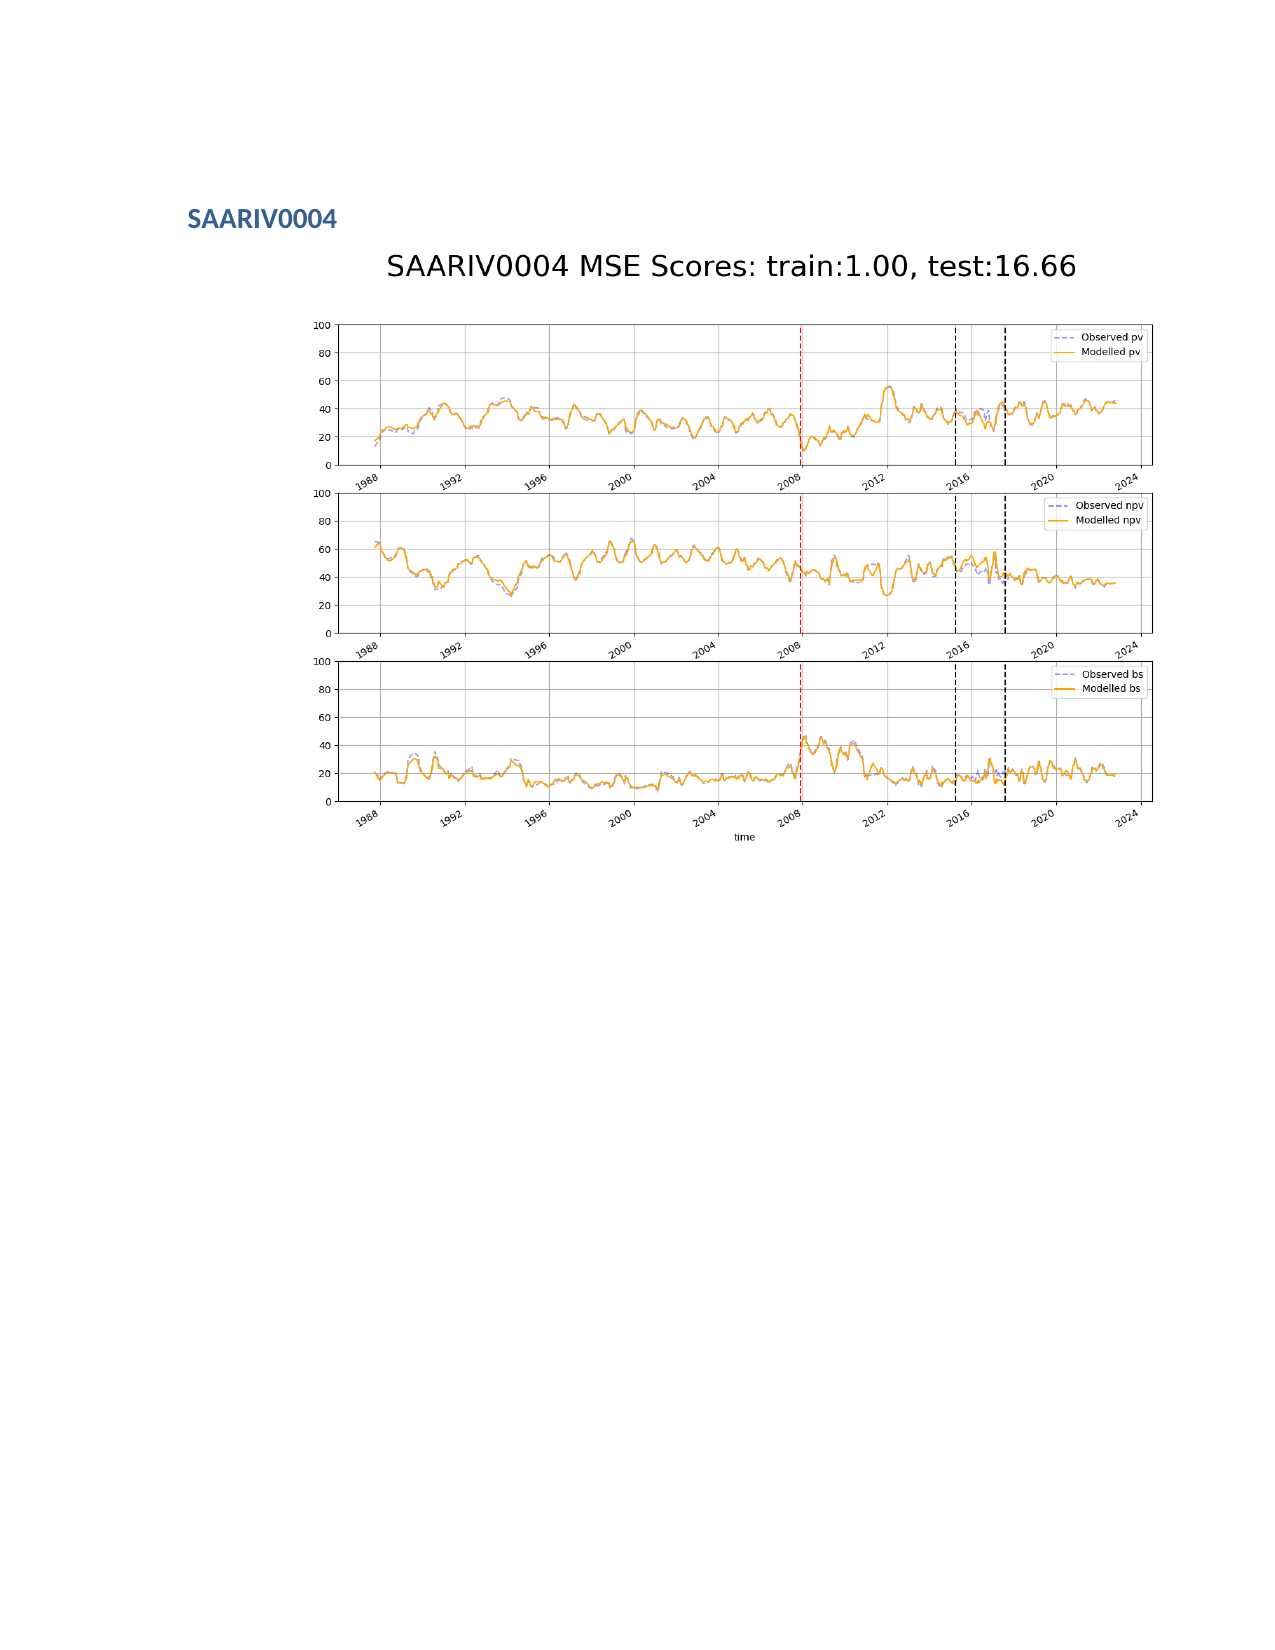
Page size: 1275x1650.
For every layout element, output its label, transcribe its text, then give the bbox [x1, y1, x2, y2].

subtitle SAARIV0004 [187, 200, 1087, 236]
picture [206, 241, 1257, 941]
